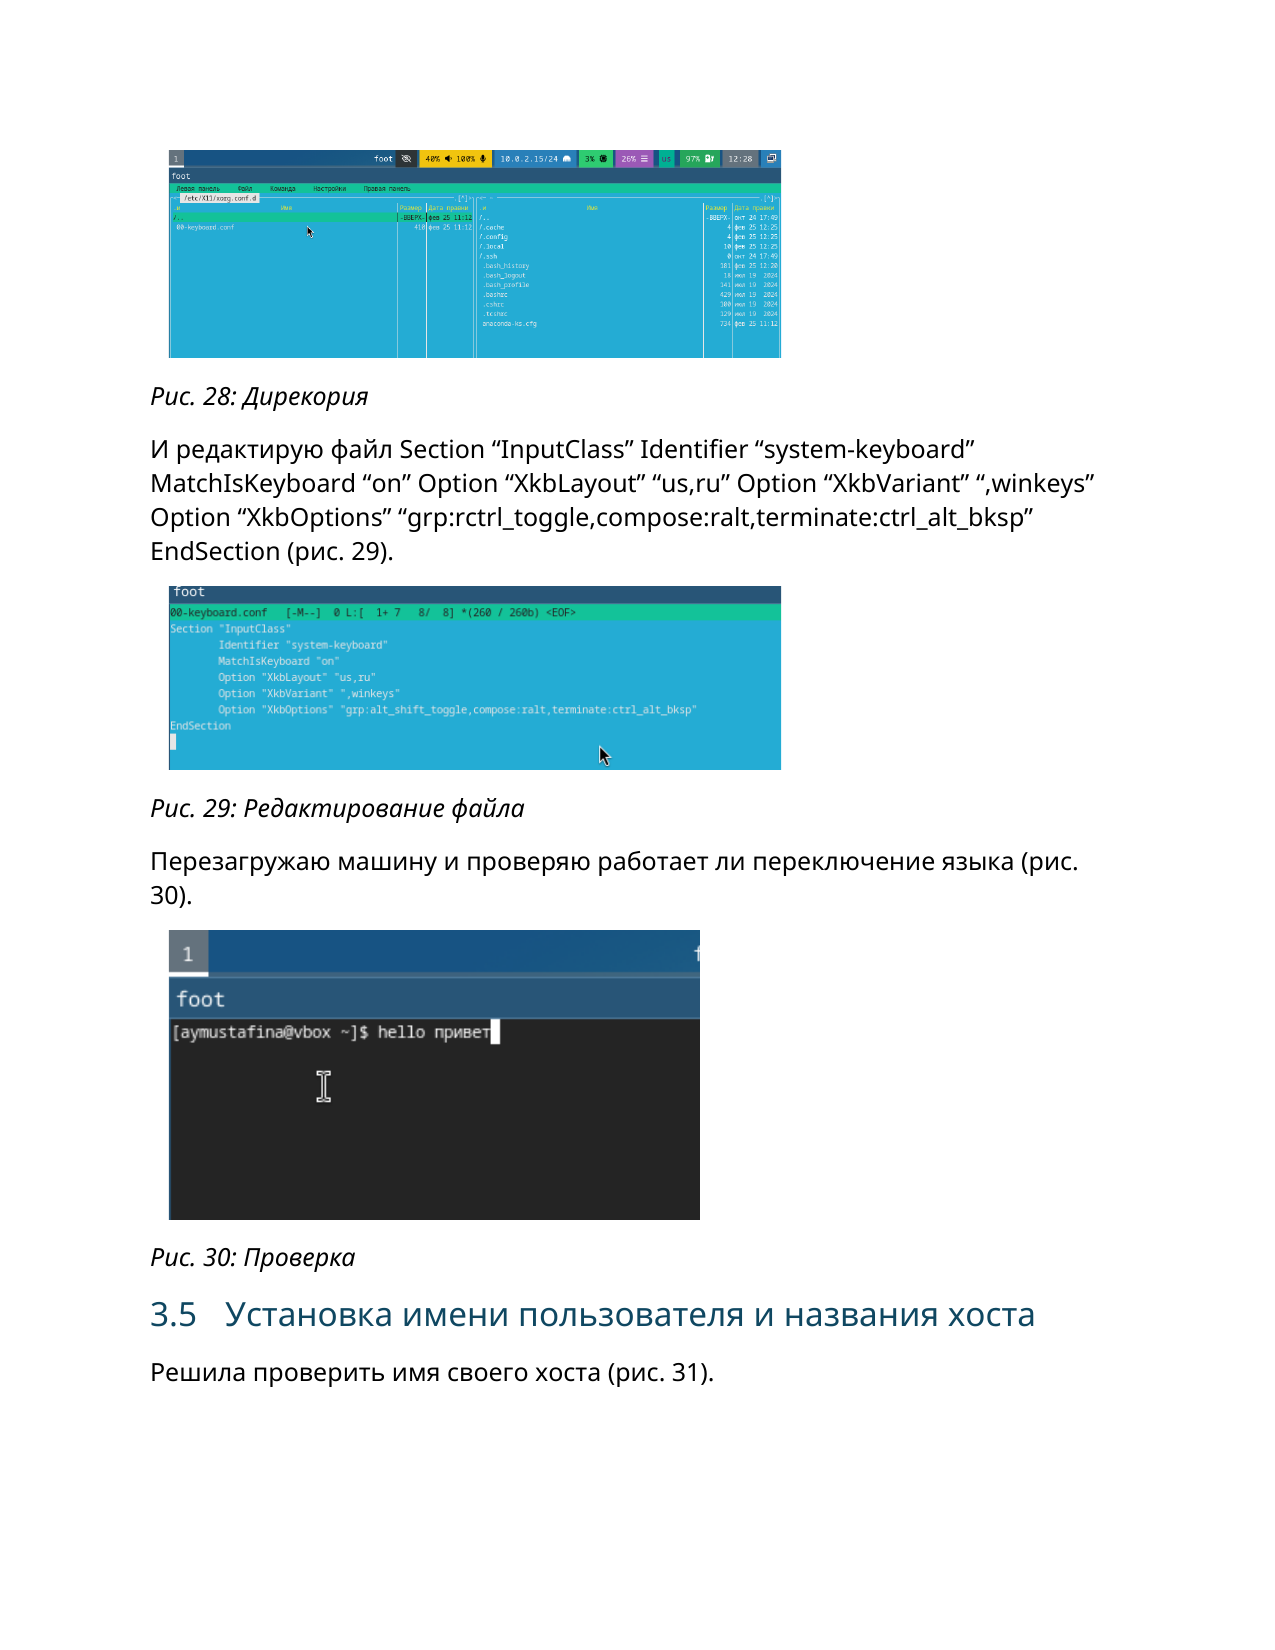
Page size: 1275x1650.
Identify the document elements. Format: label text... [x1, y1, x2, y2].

text Рис. 30: Проверка [150, 1240, 1125, 1274]
picture [168, 930, 700, 1220]
subtitle 3.5 Установка имени пользователя и названия хоста [150, 1291, 1125, 1336]
text Перезагружаю машину и проверяю работает ли переключение языка (рис. 30). [150, 843, 1125, 911]
text Решила проверить имя своего хоста (рис. 31). [150, 1355, 1125, 1389]
text Рис. 29: Редактирование файла [150, 790, 1125, 824]
text Рис. 28: Дирекория [150, 378, 1125, 412]
picture [168, 586, 782, 770]
picture [168, 150, 782, 358]
text И редактирую файл Section “InputClass” Identifier “system-keyboard” MatchIsKeyboard “on” Option “XkbLayout” “us,ru” Option “XkbVariant” “,winkeys” Option “XkbOptions” “grp:rctrl_toggle,compose:ralt,terminate:ctrl_alt_bksp” EndSection (рис. 29). [150, 431, 1125, 567]
